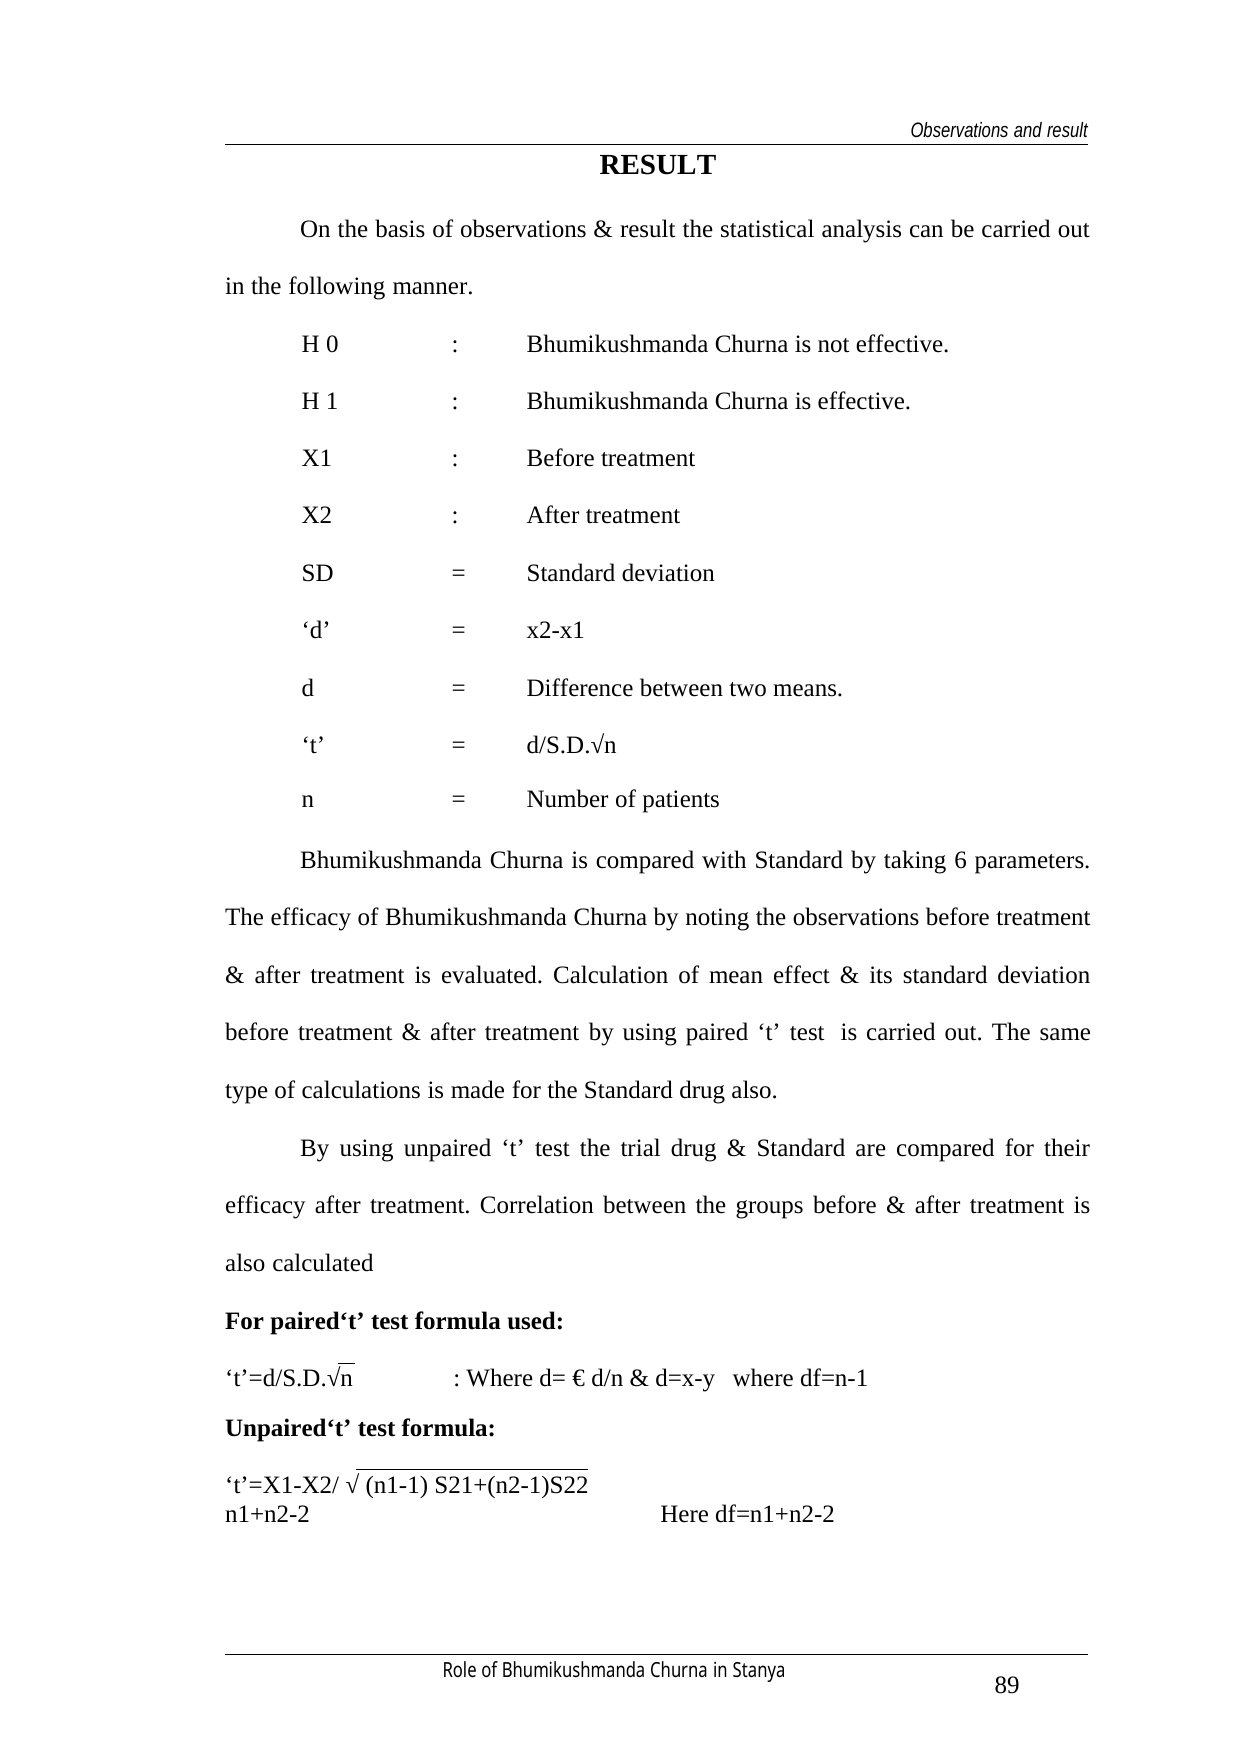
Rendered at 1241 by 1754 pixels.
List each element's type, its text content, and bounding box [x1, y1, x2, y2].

text ‘t’=d/S.D.√n : Where d= € d/n & d=x-y where df=n-1 [225, 1358, 1121, 1392]
table_header : [395, 330, 496, 372]
table_cell = [395, 774, 496, 815]
table_cell After treatment [496, 487, 969, 544]
table_cell Before treatment [496, 430, 969, 487]
table_cell x2-x1 [496, 601, 969, 659]
text On the basis of observations & result the statistical analysis can be carried out in the following manner. [225, 214, 1091, 300]
text ‘t’=X1-X2/ √ (n1-1) S21+(n2-1)S22 [225, 1465, 1121, 1499]
table_cell Difference between two means. [496, 659, 969, 717]
table_cell ‘d’ [281, 601, 395, 659]
table_cell d/S.D.√n [496, 717, 969, 773]
table_cell SD [281, 544, 395, 601]
subtitle For paired‘t’ test formula used: [225, 1306, 1121, 1334]
table_cell : [395, 487, 496, 544]
table_cell = [395, 659, 496, 717]
table_cell = [395, 601, 496, 659]
table_header Bhumikushmanda Churna is not effective. [496, 330, 969, 372]
table_cell d [281, 659, 395, 717]
table_cell = [395, 544, 496, 601]
table_header H 0 [281, 330, 395, 372]
text By using unpaired ‘t’ test the trial drug & Standard are compared for their efficacy after treatment. Correlation between the groups before & after treatment is also calculated [225, 1133, 1091, 1276]
table_cell X1 [281, 430, 395, 487]
table_cell Bhumikushmanda Churna is effective. [496, 372, 969, 429]
text Bhumikushmanda Churna is compared with Standard by taking 6 parameters. The efficacy of Bhumikushmanda Churna by noting the observations before treatment & after treatment is evaluated. Calculation of mean effect & its standard deviation before treatment & after treatment by using paired ‘t’ test is carried out. The same type of calculations is made for the Standard drug also. [225, 845, 1092, 1104]
table_cell : [395, 372, 496, 429]
table_cell : [395, 430, 496, 487]
text n1+n2-2 Here df=n1+n2-2 [225, 1499, 1121, 1527]
table_cell Number of patients [496, 774, 969, 815]
table_cell X2 [281, 487, 395, 544]
table_cell Standard deviation [496, 544, 969, 601]
table_cell H 1 [281, 372, 395, 429]
table_cell n [281, 774, 395, 815]
subtitle RESULT [310, 147, 1005, 180]
table_cell = [395, 717, 496, 773]
subtitle Unpaired‘t’ test formula: [225, 1413, 1121, 1442]
table_cell ‘t’ [281, 717, 395, 773]
